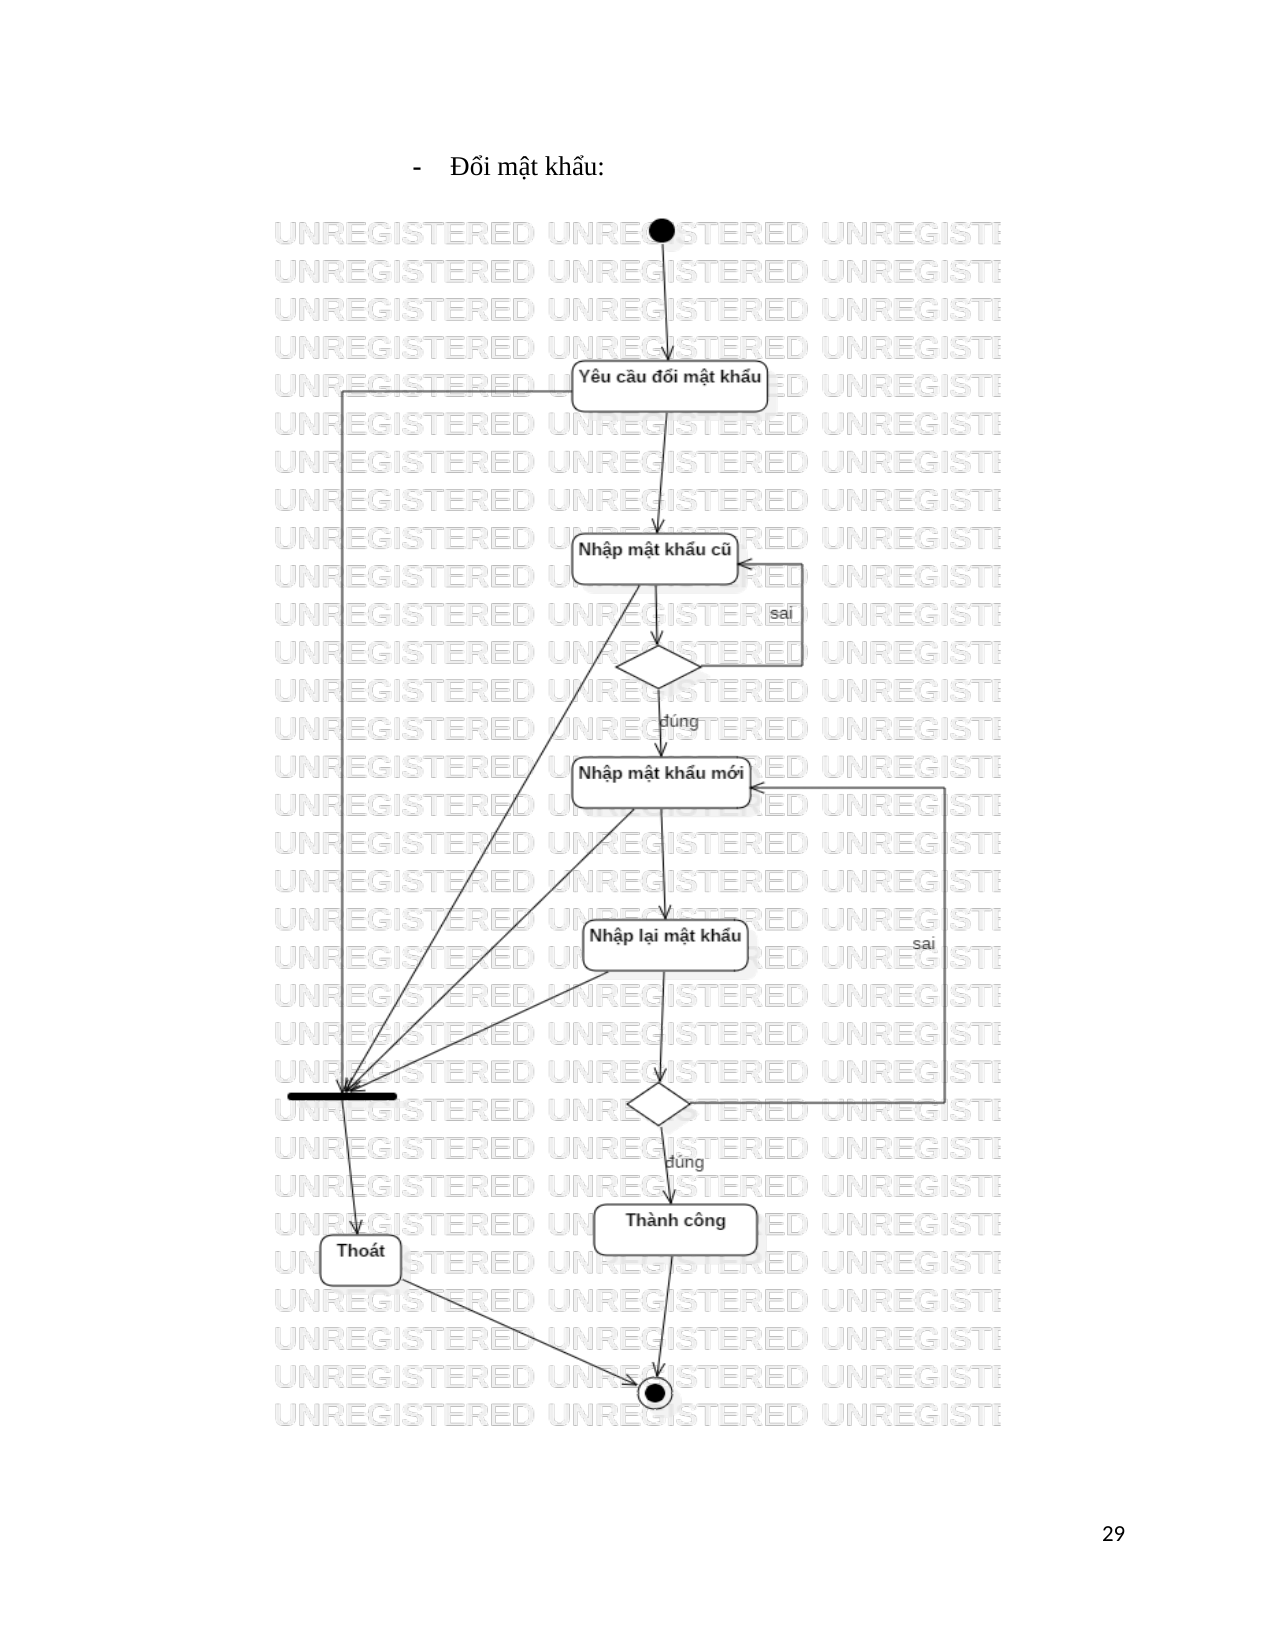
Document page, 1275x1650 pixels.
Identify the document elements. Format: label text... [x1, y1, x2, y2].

picture [274, 206, 1001, 1460]
list Đổi mật khẩu: [412, 150, 1125, 181]
